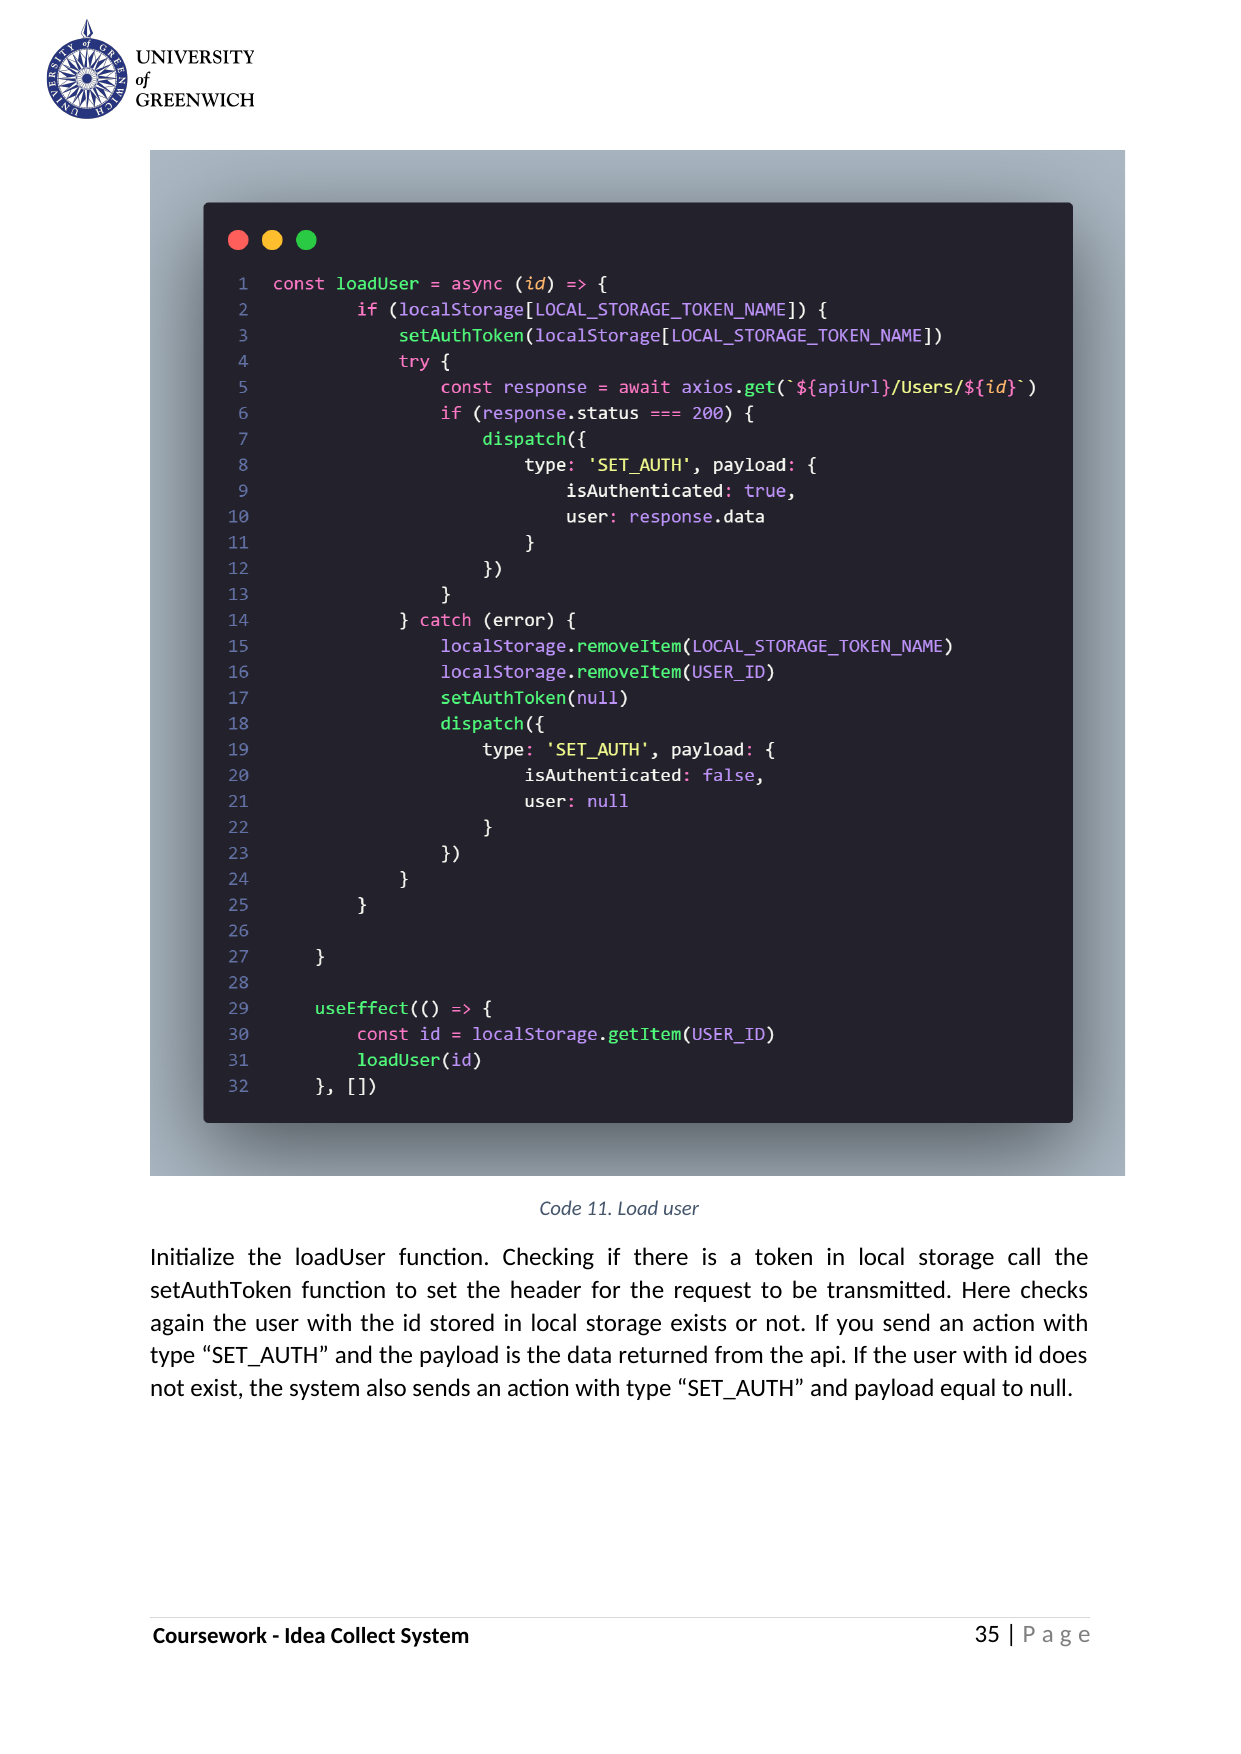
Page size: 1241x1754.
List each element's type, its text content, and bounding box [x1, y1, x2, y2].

text Initialize the loadUser function. Checking if there is a token in local storage call the setAuthToken function to set the header for the request to be transmitted. Here checks again the user with the id stored in local storage exists or not. If you send an action with type “SET_AUTH” and the payload is the data returned from the api. If the user with id does not exist, the system also sends an action with type “SET_AUTH” and payload equal to null. [150, 1241, 1090, 1403]
picture [150, 150, 1125, 1176]
picture [46, 19, 255, 119]
text Code 11. Load user [150, 1195, 1090, 1220]
